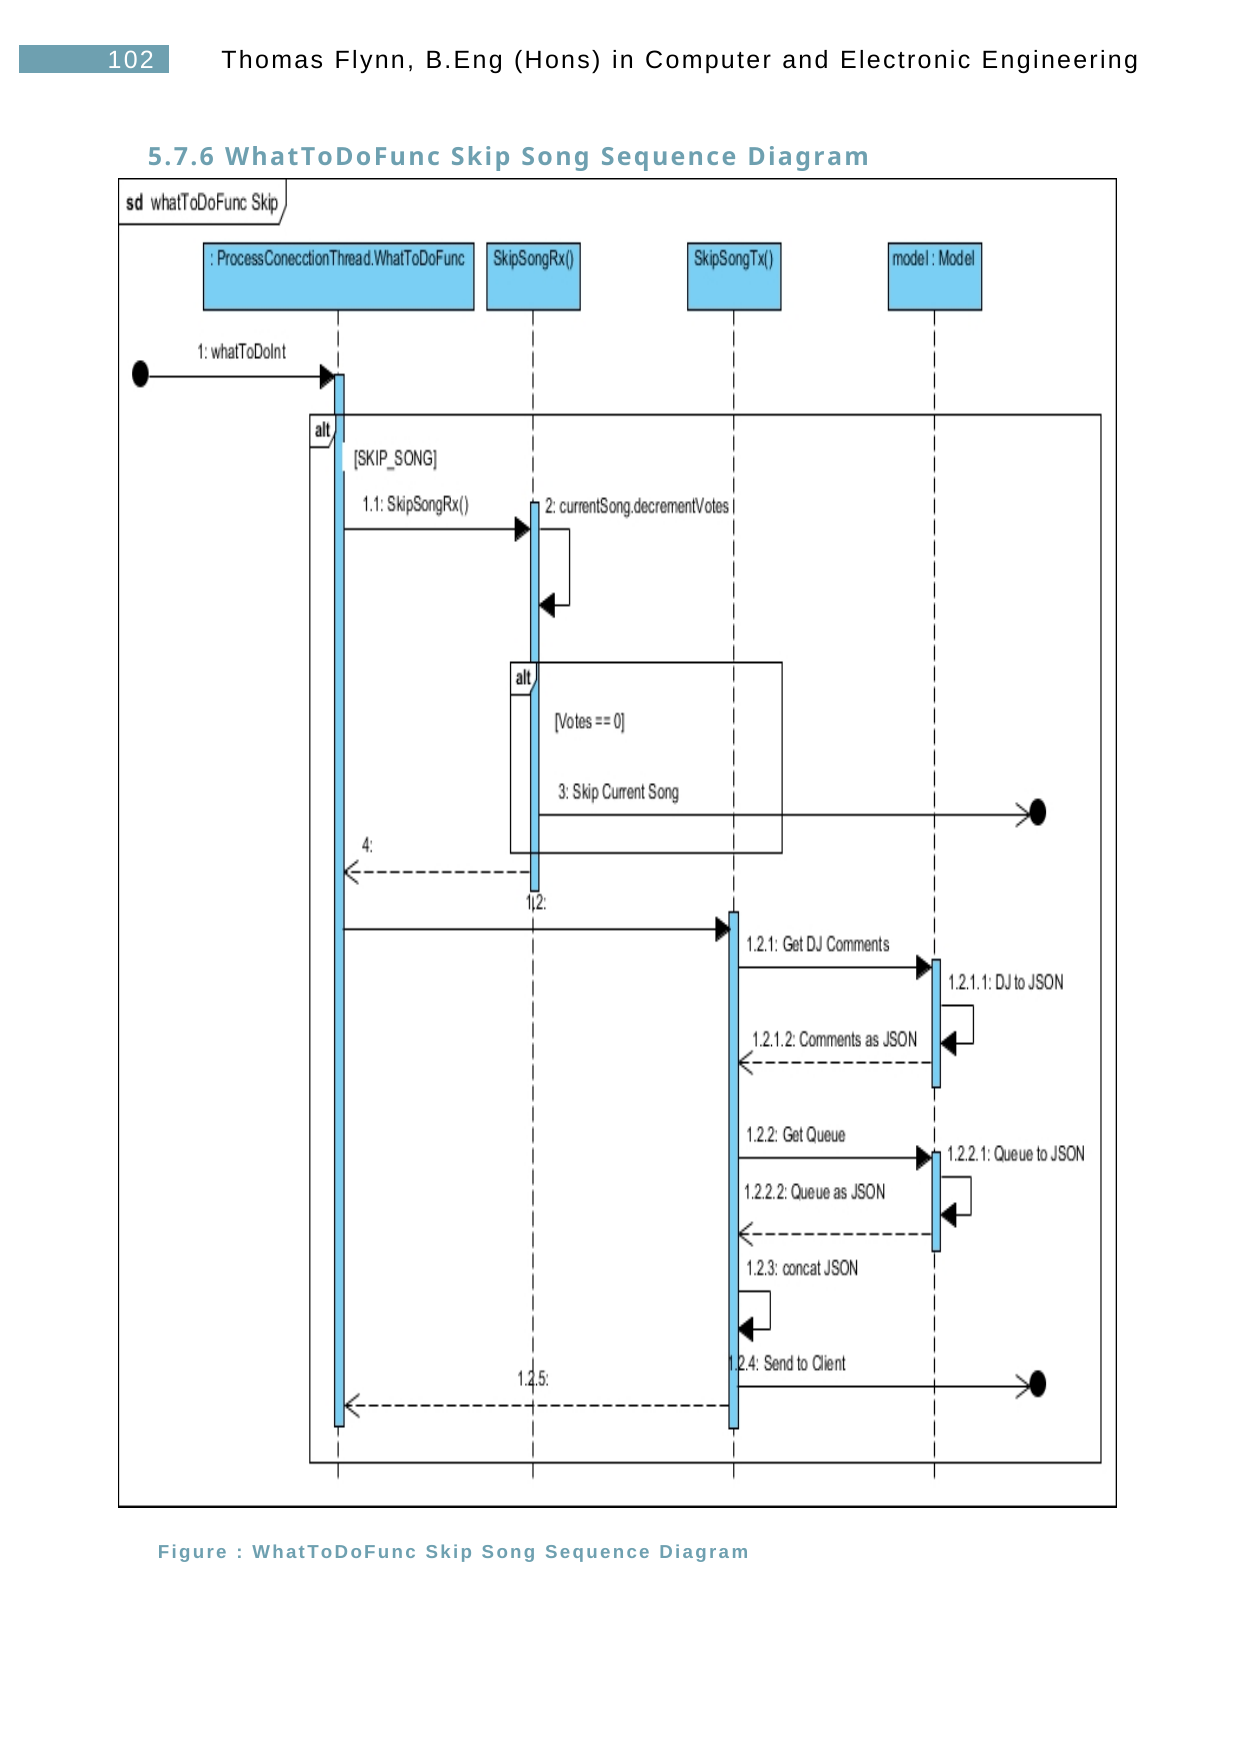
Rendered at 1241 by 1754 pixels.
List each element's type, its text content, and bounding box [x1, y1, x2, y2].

picture [118, 178, 1117, 1508]
subtitle 5.7.6 WhatToDoFunc Skip Song Sequence Diagram [148, 139, 1122, 173]
